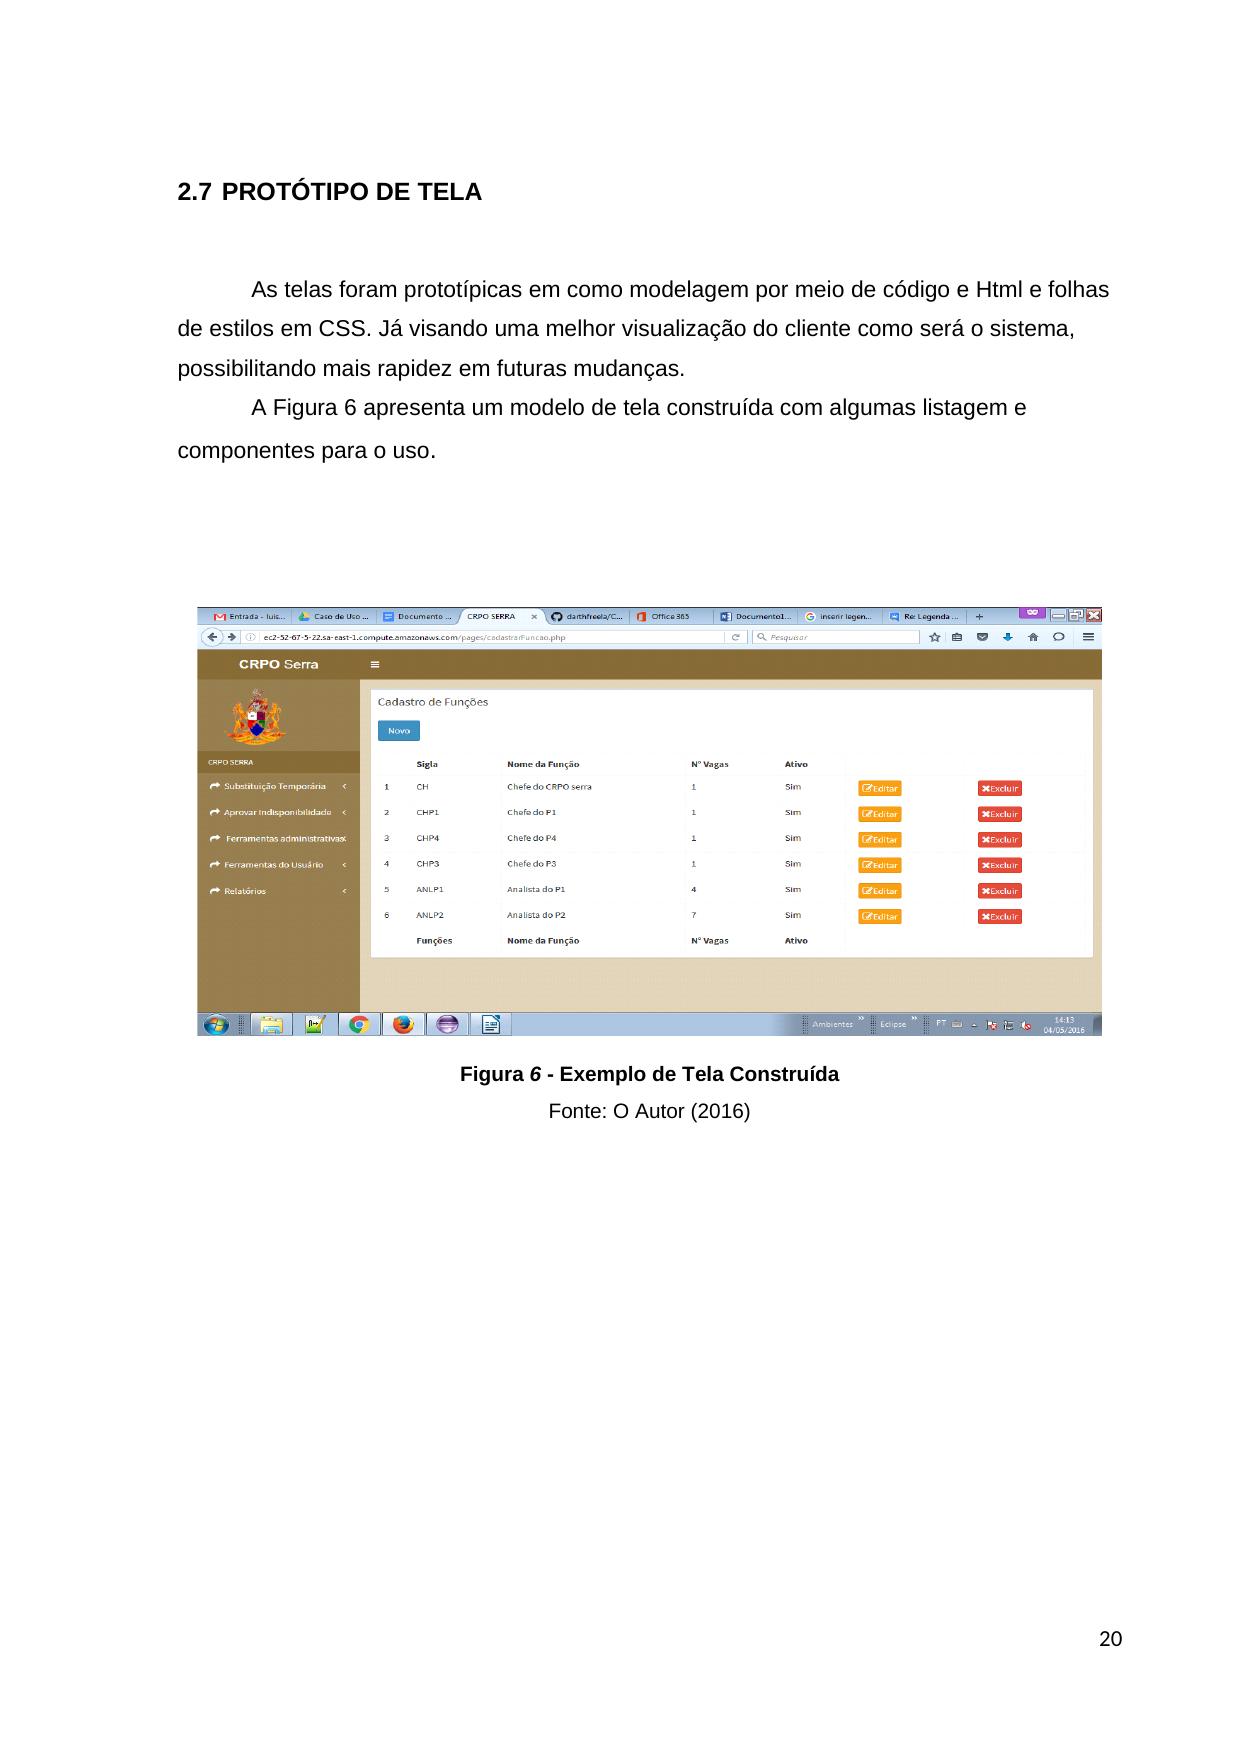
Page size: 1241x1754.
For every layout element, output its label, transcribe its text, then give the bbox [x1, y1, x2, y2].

text Fonte: O Autor (2016) [177, 1098, 1122, 1122]
text A Figura 6 apresenta um modelo de tela construída com algumas listagem e componentes para o uso. [177, 394, 1122, 464]
text Figura 6 - Exemplo de Tela Construída [177, 1062, 1122, 1086]
text As telas foram prototípicas em como modelagem por meio de código e Html e folhas de estilos em CSS. Já visando uma melhor visualização do cliente como será o sistema, possibilitando mais rapidez em futuras mudanças. [177, 276, 1122, 381]
subtitle PROTÓTIPO DE TELA [177, 177, 1122, 206]
picture [197, 607, 1102, 1036]
